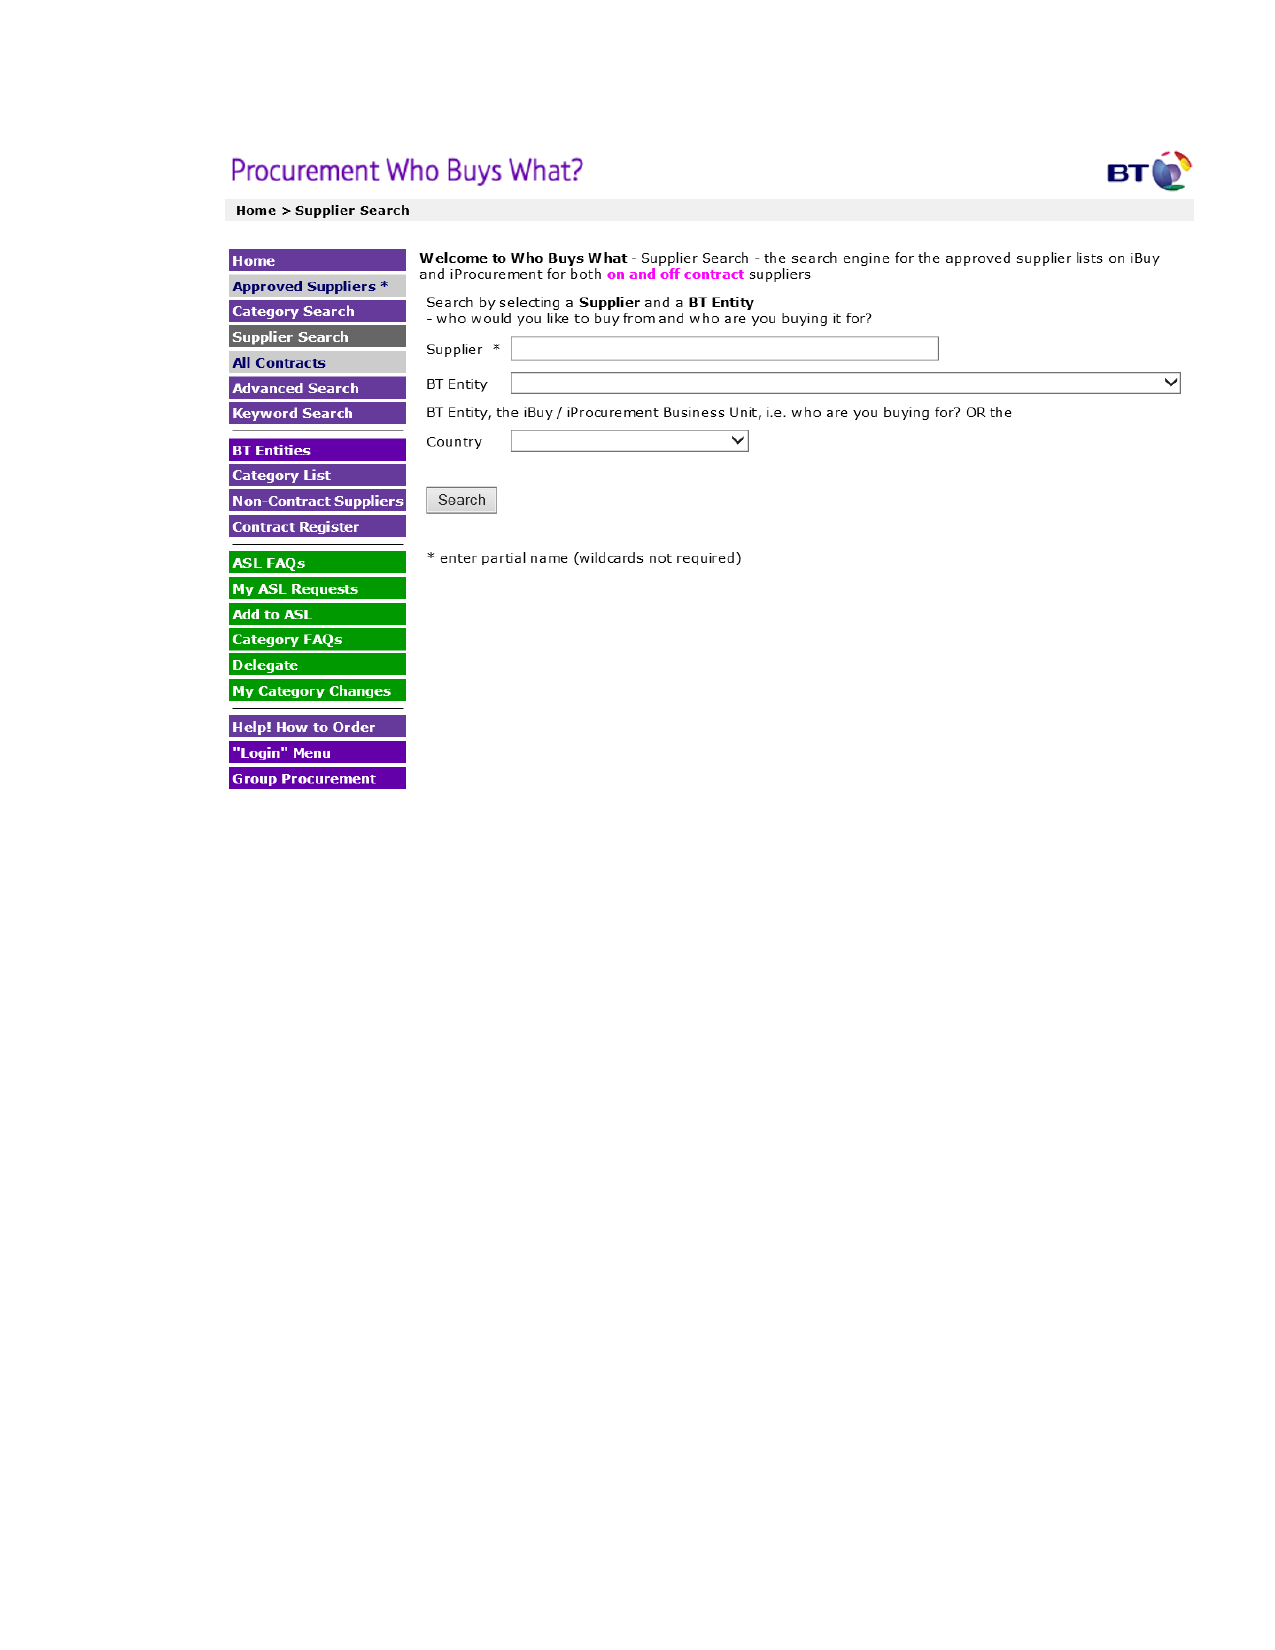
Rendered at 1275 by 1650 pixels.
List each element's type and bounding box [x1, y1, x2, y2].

picture [225, 150, 1200, 791]
